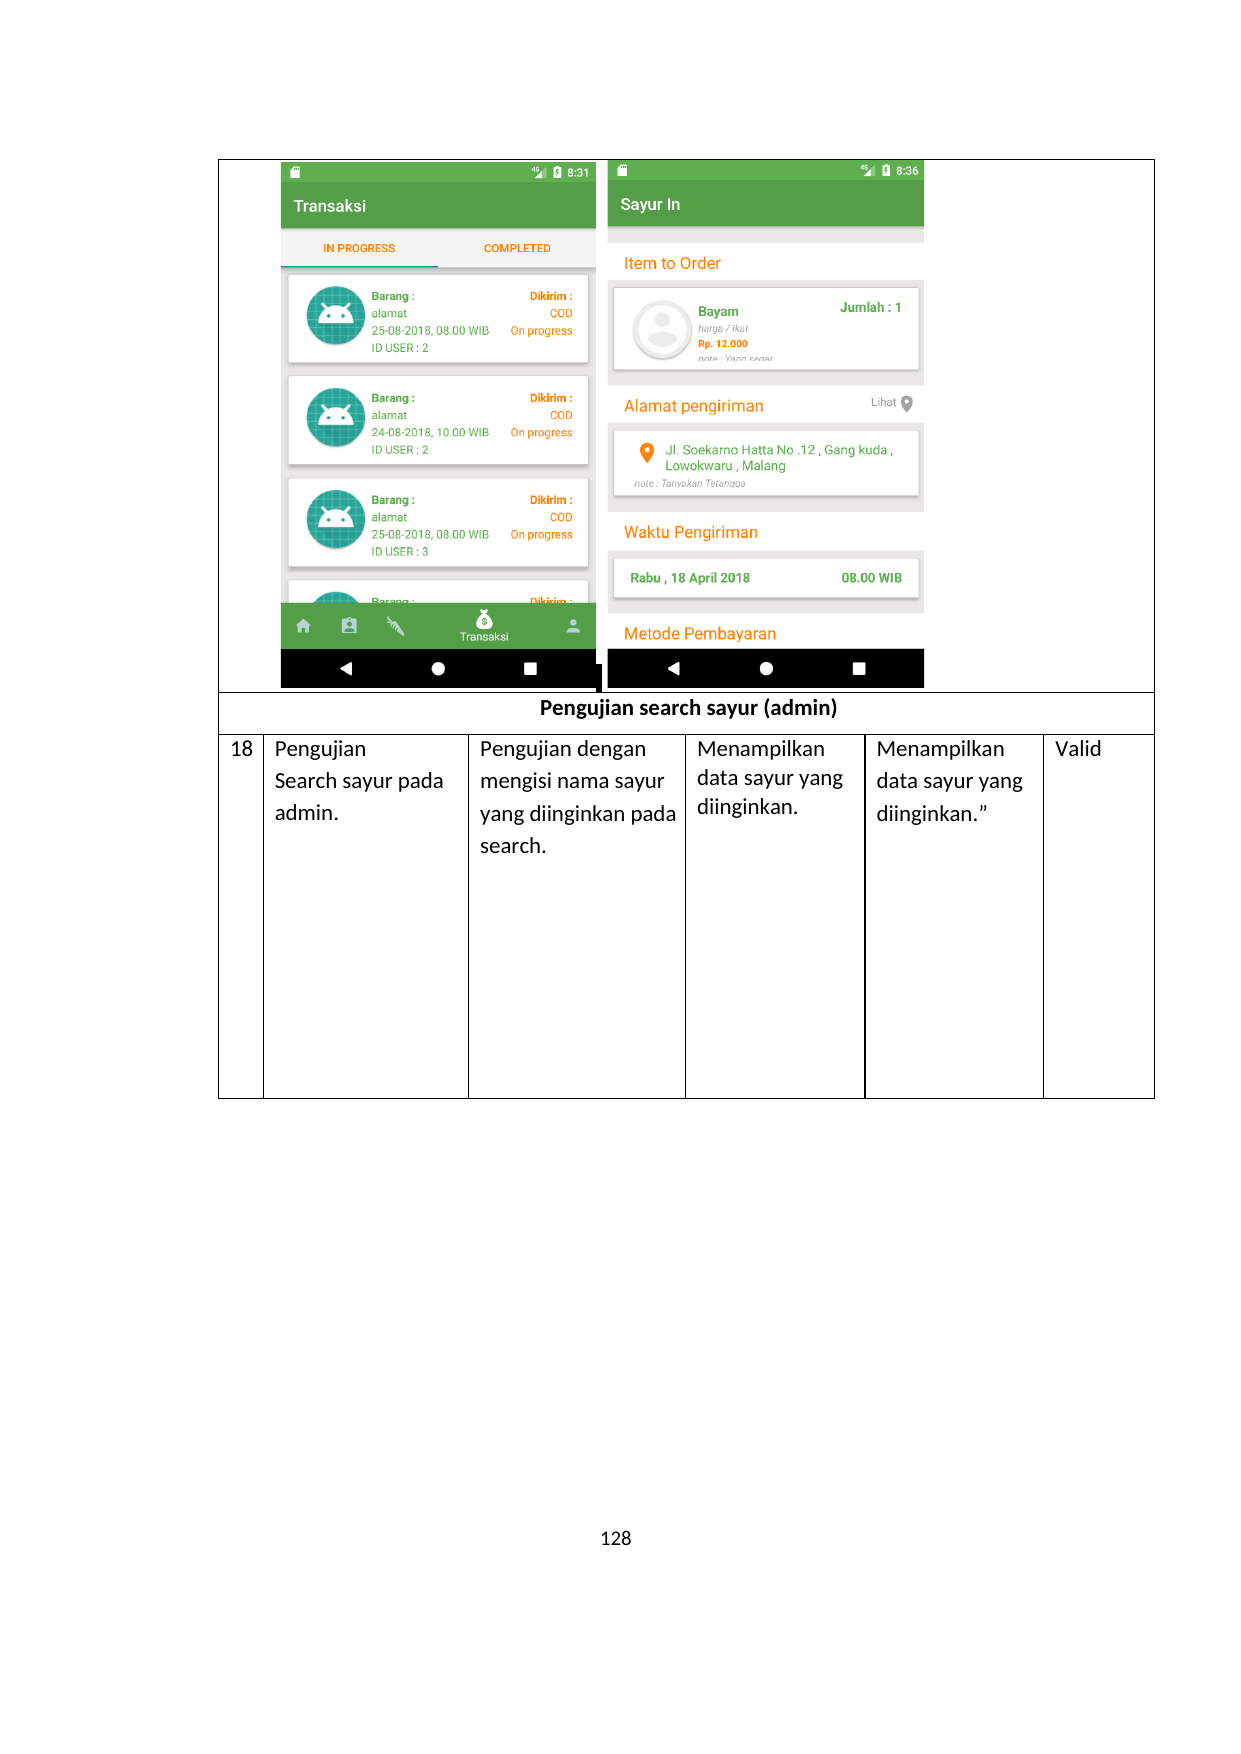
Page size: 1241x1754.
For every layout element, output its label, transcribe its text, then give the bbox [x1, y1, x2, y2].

picture [280, 162, 596, 688]
table_cell Menampilkan data sayur yang diinginkan.” [866, 735, 1043, 1098]
table_cell Pengujian dengan mengisi nama sayur yang diinginkan pada search. [469, 735, 685, 1098]
table_cell [219, 160, 1154, 692]
picture [607, 160, 925, 688]
table_cell Menampilkan data sayur yang diinginkan. [686, 735, 864, 1098]
table_cell Pengujian search sayur (admin) [219, 693, 1154, 733]
table_cell 18 [219, 735, 263, 1098]
table_cell Pengujian Search sayur pada admin. [264, 735, 468, 1098]
table_cell Valid [1044, 735, 1154, 1098]
